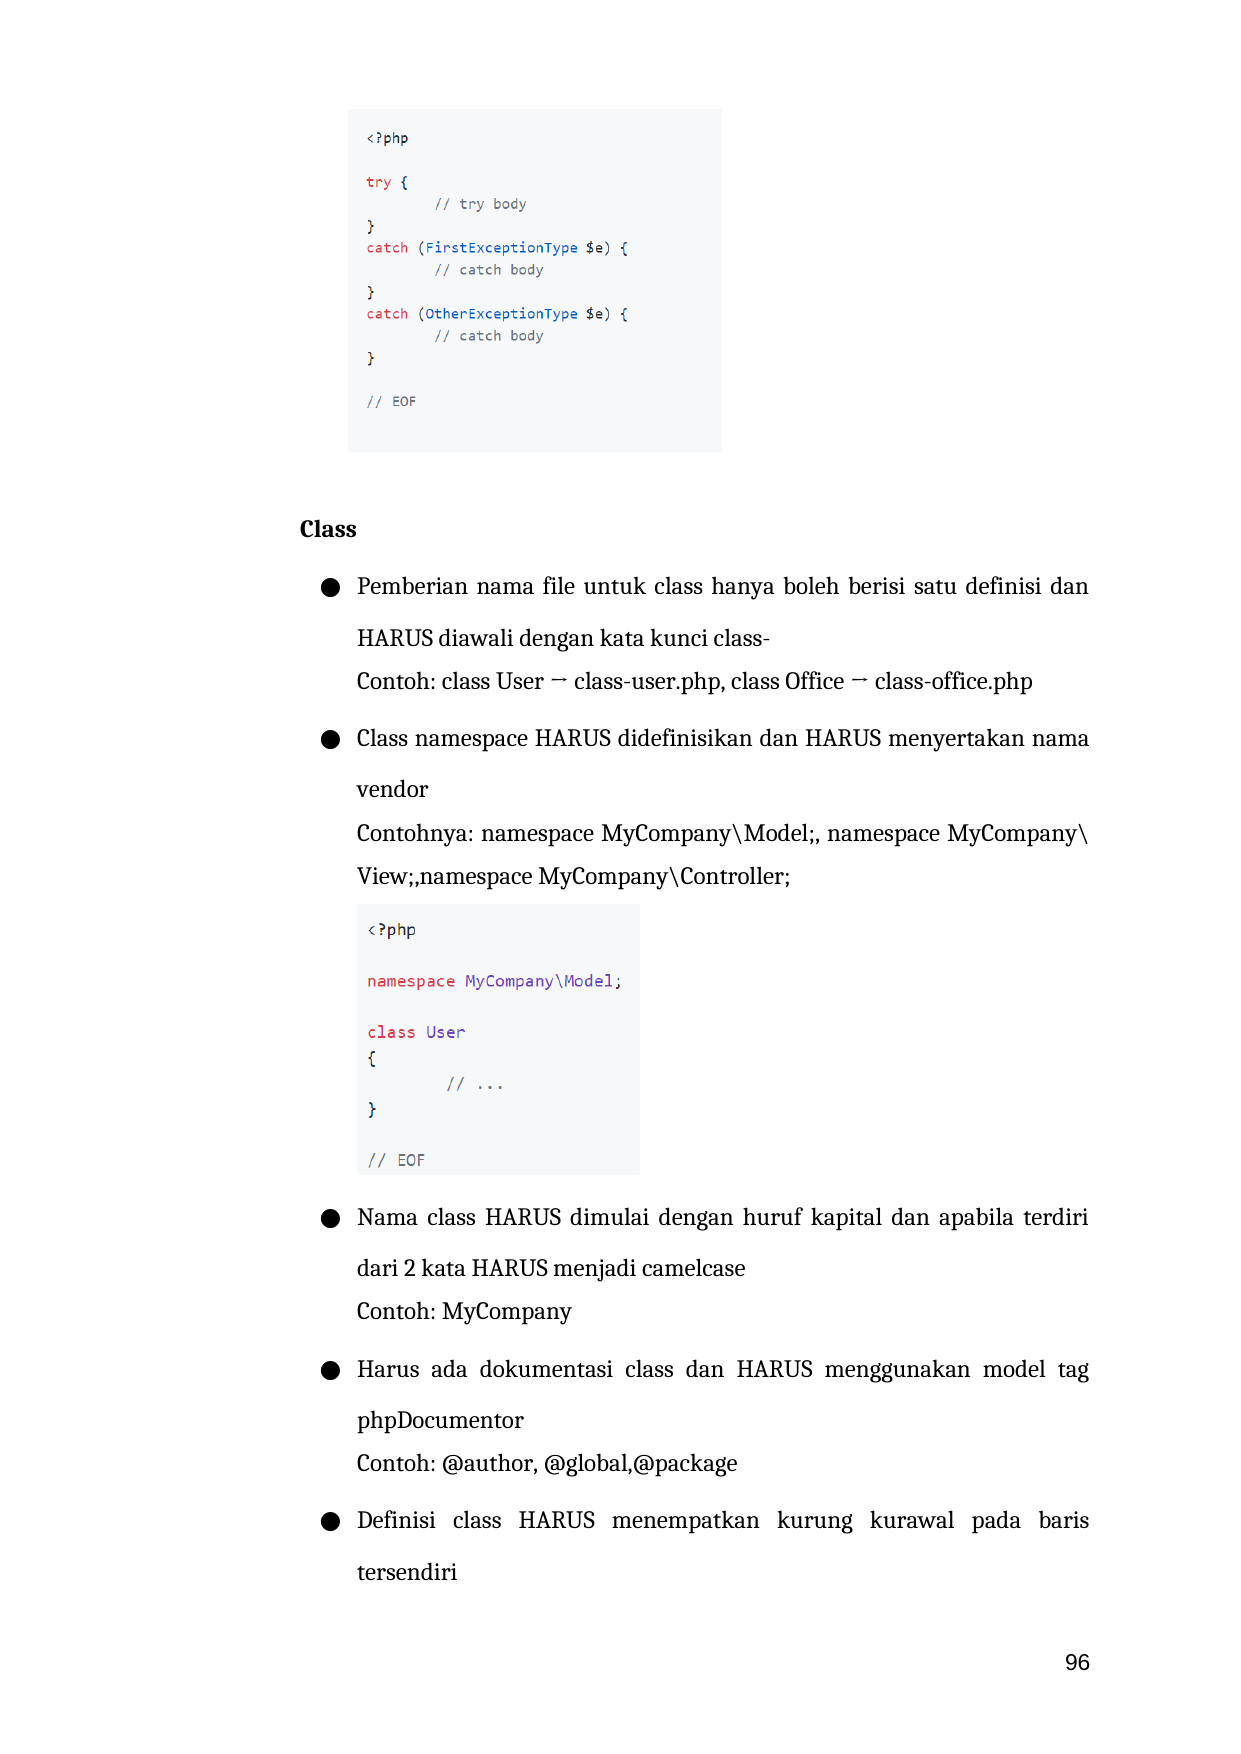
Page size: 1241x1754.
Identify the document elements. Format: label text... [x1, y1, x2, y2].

list Harus ada dokumentasi class dan HARUS menggunakan model tag phpDocumentor [319, 1340, 1090, 1434]
list Pemberian nama file untuk class hanya boleh berisi satu definisi dan HARUS diawali dengan kata kunci class- [319, 558, 1090, 652]
picture [342, 103, 722, 459]
text Contoh: class User → class-user.php, class Office → class-office.php [357, 667, 1090, 695]
picture [356, 904, 640, 1175]
list Class namespace HARUS didefinisikan dan HARUS menyertakan nama vendor [319, 710, 1090, 804]
list Definisi class HARUS menempatkan kurung kurawal pada baris tersendiri [319, 1492, 1090, 1586]
list Nama class HARUS dimulai dengan huruf kapital dan apabila terdiri dari 2 kata HARUS menjadi camelcase [319, 1188, 1090, 1282]
text Class [225, 515, 1090, 543]
text Contohnya: namespace MyCompany\Model;, namespace MyCompany\View;,namespace MyCompany\Controller; [357, 818, 1090, 890]
text Contoh: @author, @global,@package [357, 1449, 1090, 1477]
text Contoh: MyCompany [357, 1297, 1090, 1326]
